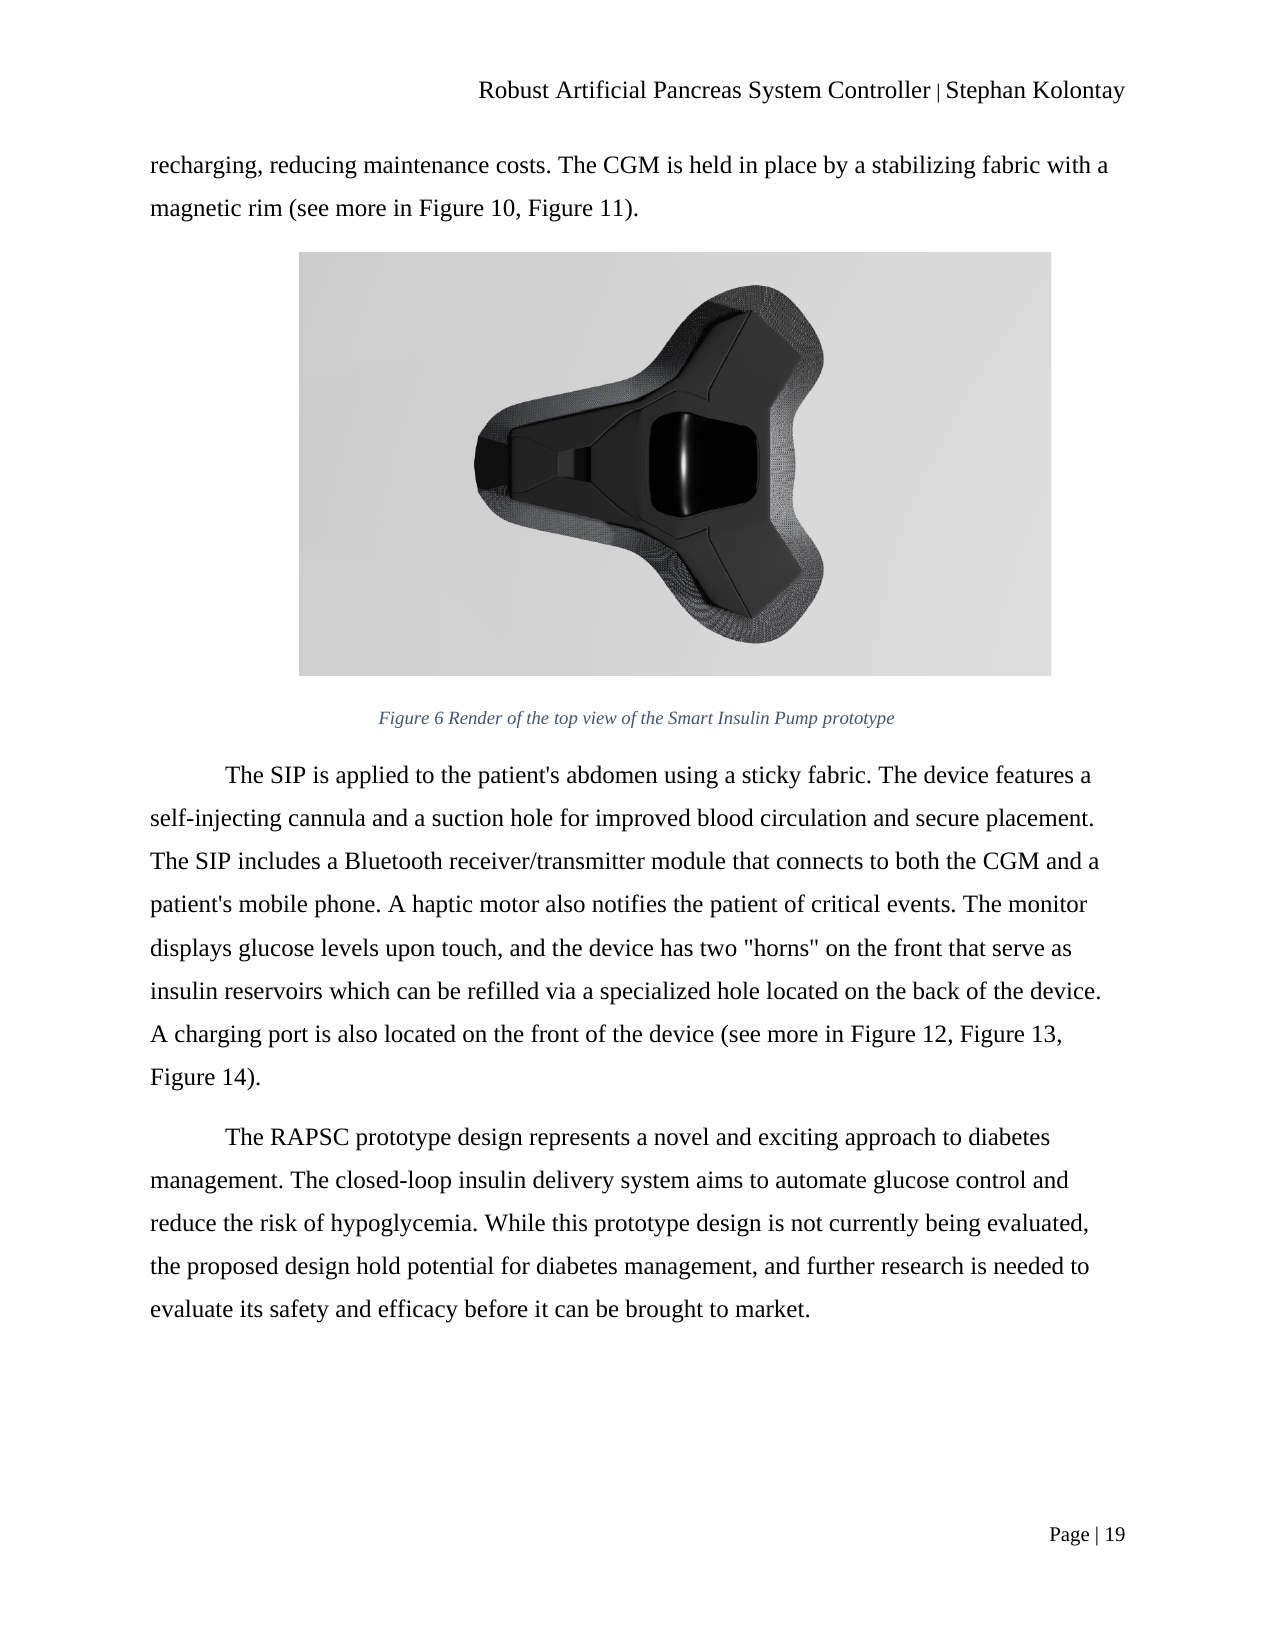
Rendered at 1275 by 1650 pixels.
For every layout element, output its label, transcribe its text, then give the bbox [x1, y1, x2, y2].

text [150, 150, 1125, 222]
picture [299, 252, 1052, 676]
text The SIP is applied to the patient's abdomen using a sticky fabric. The device features a self-injecting cannula and a suction hole for improved blood circulation and secure placement. The SIP includes a Bluetooth receiver/transmitter module that connects to both the CGM and a patient's mobile phone. A haptic motor also notifies the patient of critical events. The monitor displays glucose levels upon touch, and the device has two "horns" on the front that serve as insulin reservoirs which can be refilled via a specialized hole located on the back of the device. A charging port is also located on the front of the device (see more in Figure 12, Figure 13, Figure 14). [150, 760, 1125, 1091]
text Figure 6 Render of the top view of the Smart Insulin Pump prototype [150, 707, 1125, 728]
text The RAPSC prototype design represents a novel and exciting approach to diabetes management. The closed-loop insulin delivery system aims to automate glucose control and reduce the risk of hypoglycemia. While this prototype design is not currently being evaluated, the proposed design hold potential for diabetes management, and further research is needed to evaluate its safety and efficacy before it can be brought to market. [150, 1122, 1125, 1323]
